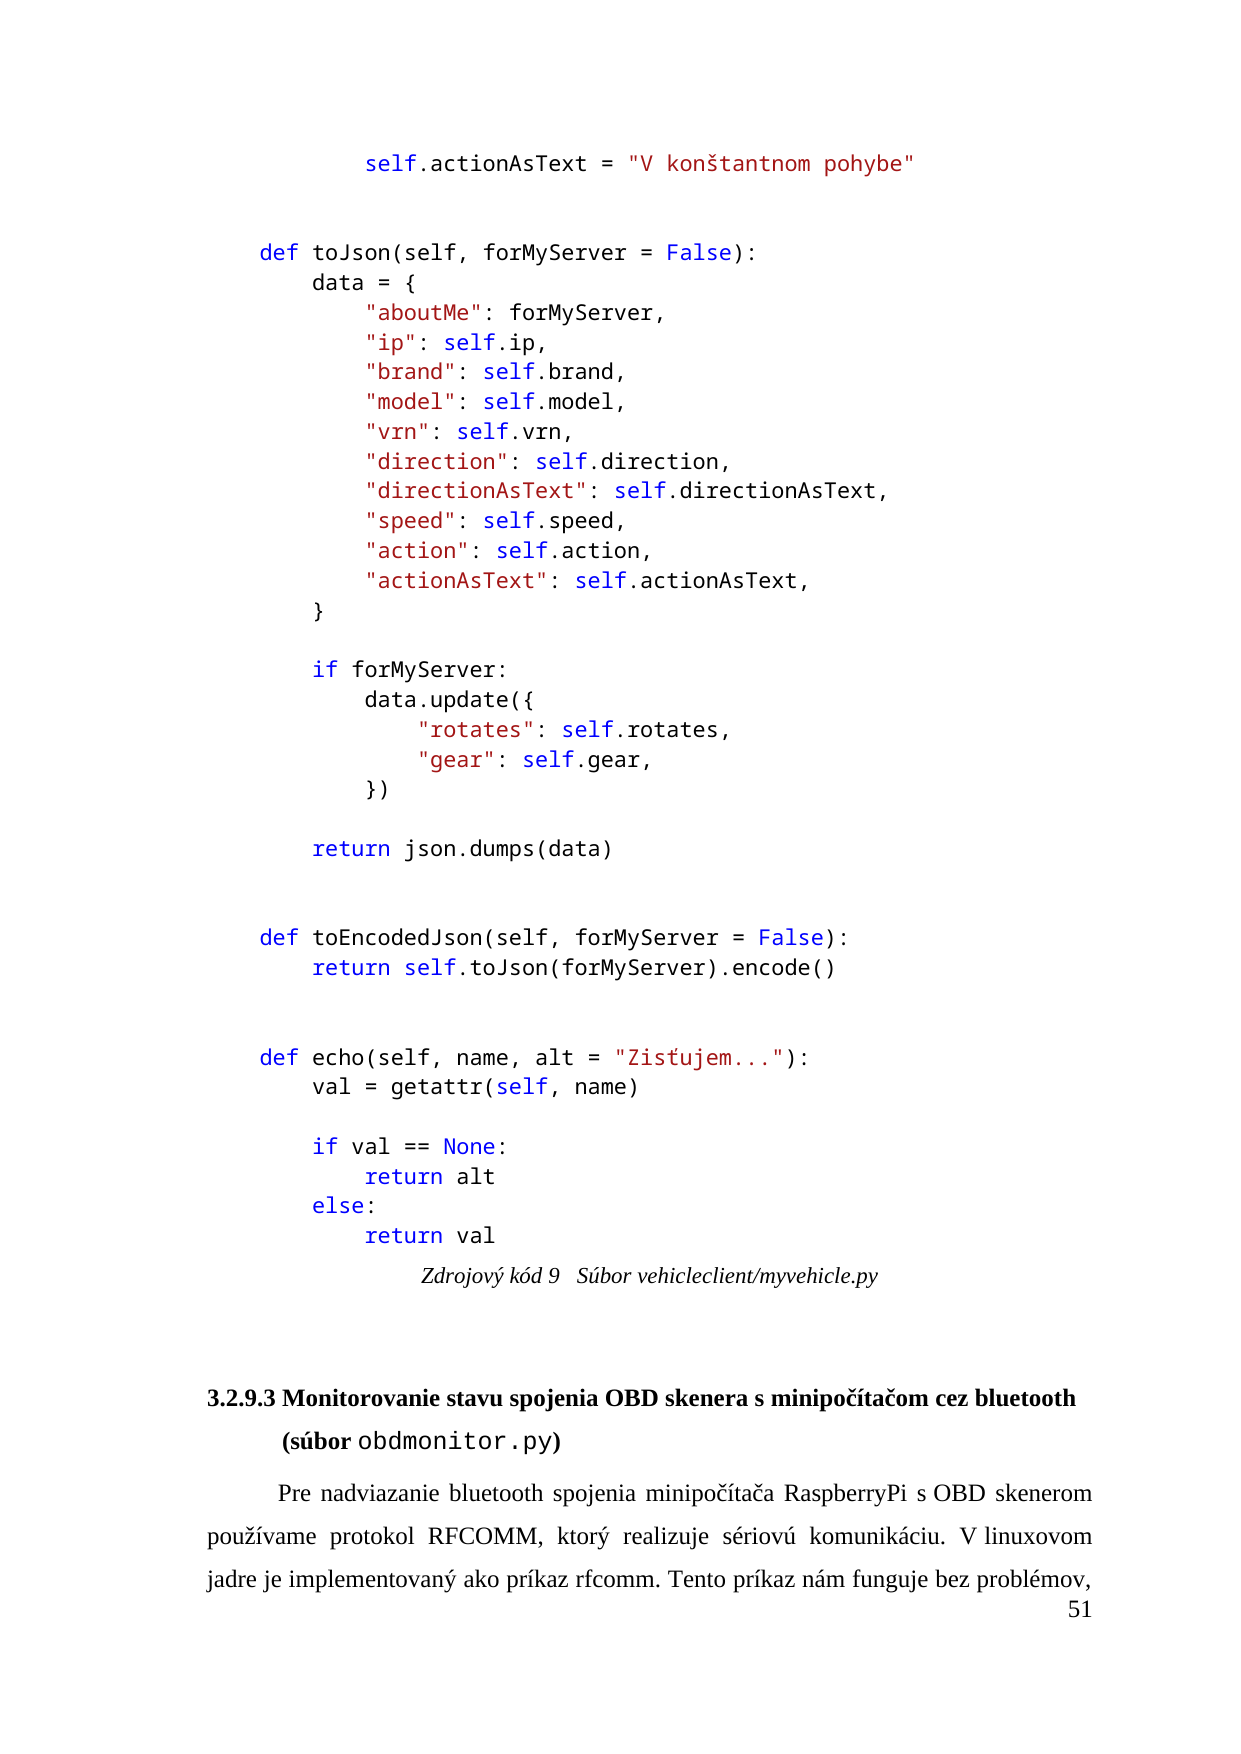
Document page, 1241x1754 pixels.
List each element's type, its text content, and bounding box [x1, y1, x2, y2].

text "ip": self.ip, [207, 326, 1092, 356]
text data = { [207, 267, 1092, 297]
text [207, 1478, 1092, 1593]
text def toEncodedJson(self, forMyServer = False): [207, 922, 1092, 952]
subtitle 3.2.9.3 Monitorovanie stavu spojenia OBD skenera s minipočítačom cez bluetooth (súbor obdmonitor.py) [207, 1383, 1092, 1457]
text "actionAsText": self.actionAsText, [207, 565, 1092, 594]
text "rotates": self.rotates, [207, 714, 1092, 743]
text data.update({ [207, 684, 1092, 714]
text "brand": self.brand, [207, 356, 1092, 386]
text "aboutMe": forMyServer, [207, 297, 1092, 326]
text else: [207, 1190, 1092, 1220]
text }) [207, 773, 1092, 803]
text "model": self.model, [207, 386, 1092, 416]
text return json.dumps(data) [207, 833, 1092, 863]
text if val == None: [207, 1131, 1092, 1161]
text def toJson(self, forMyServer = False): [207, 237, 1092, 267]
text "vrn": self.vrn, [207, 416, 1092, 446]
text "action": self.action, [207, 535, 1092, 565]
text "speed": self.speed, [207, 505, 1092, 535]
text if forMyServer: [207, 654, 1092, 684]
text return self.toJson(forMyServer).encode() [207, 952, 1092, 982]
text return alt [207, 1161, 1092, 1190]
text "gear": self.gear, [207, 743, 1092, 773]
text "directionAsText": self.directionAsText, [207, 475, 1092, 505]
text def echo(self, name, alt = "Zisťujem..."): [207, 1041, 1092, 1071]
text self.actionAsText = "V konštantnom pohybe" [207, 148, 1092, 177]
text return val [207, 1220, 1092, 1250]
text val = getattr(self, name) [207, 1071, 1092, 1101]
text } [207, 594, 1092, 624]
text "direction": self.direction, [207, 446, 1092, 475]
